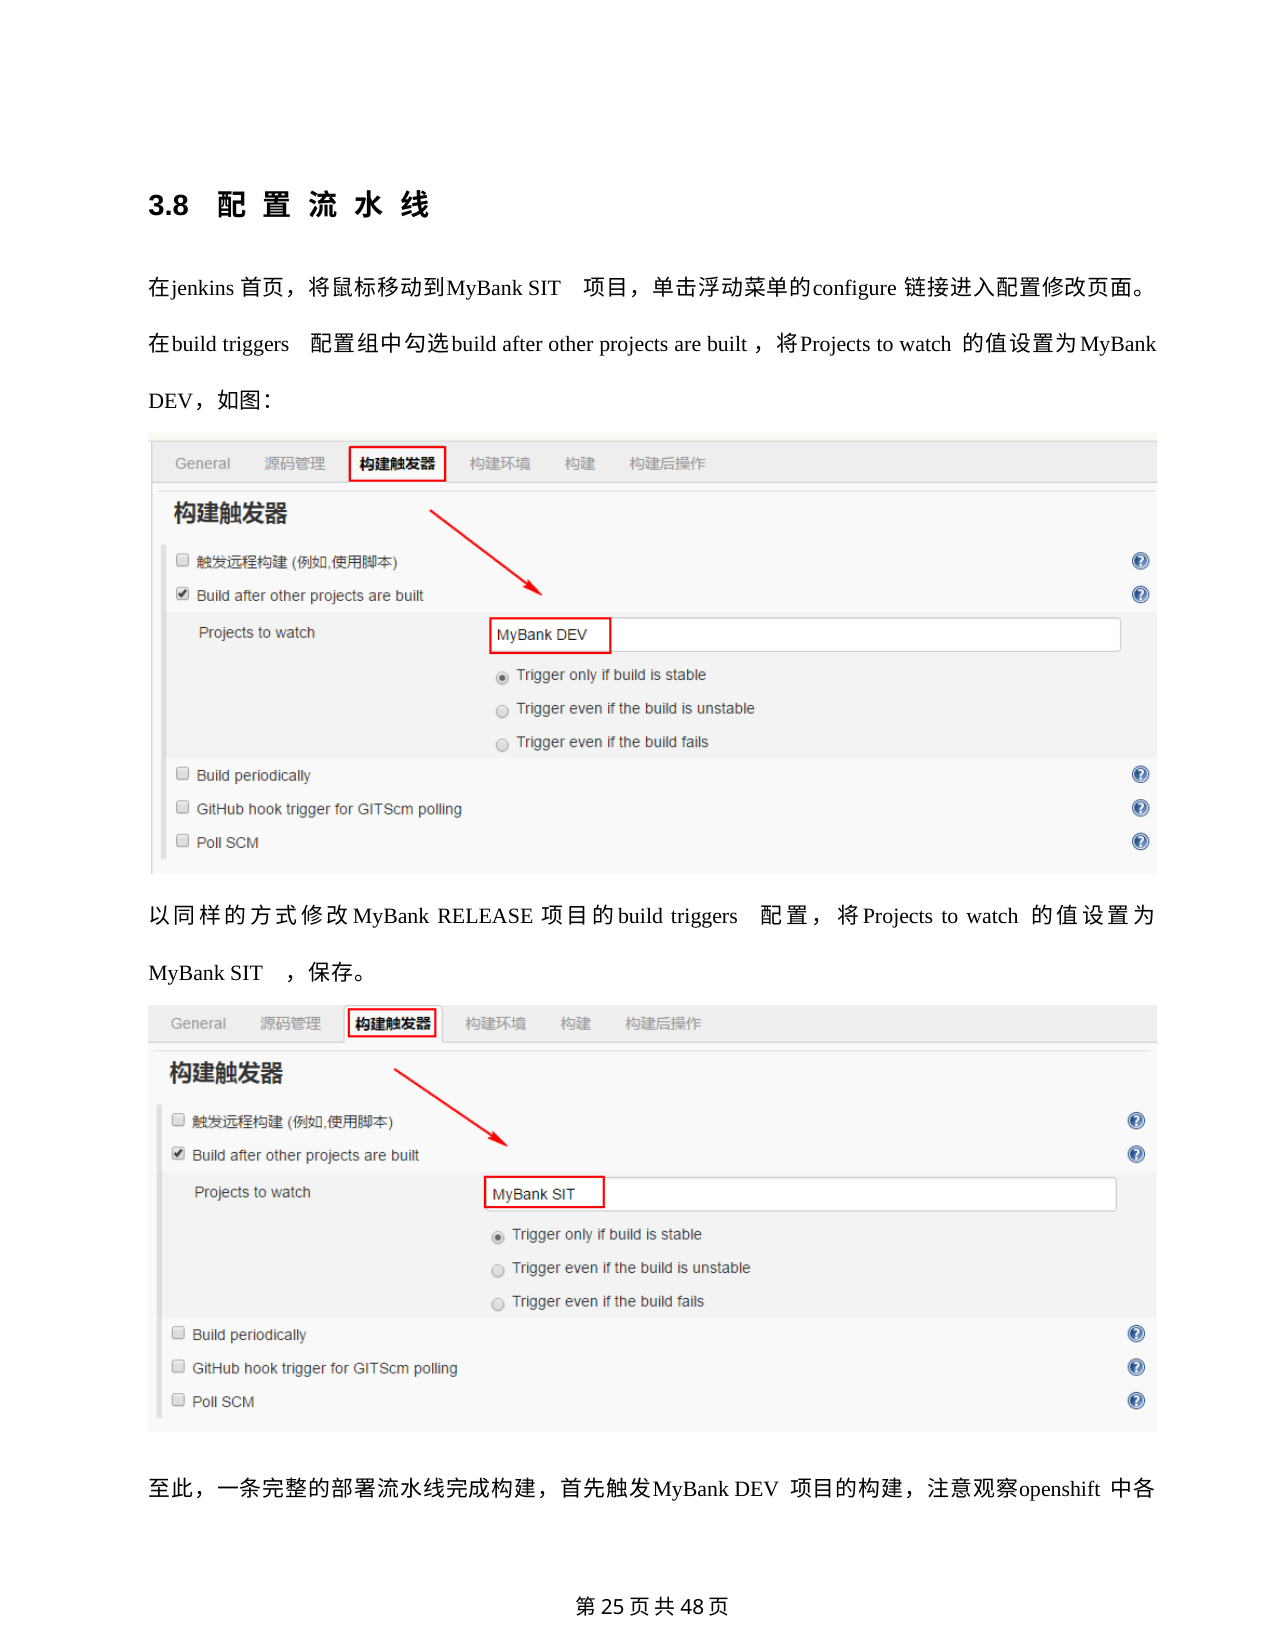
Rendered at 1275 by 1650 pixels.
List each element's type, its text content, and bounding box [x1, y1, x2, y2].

text 在jenkins首页，将鼠标移动到MyBank SIT项目，单击浮动菜单的configure链接进入配置修改页面。在build triggers配置组中勾选build after other projects are built，将Projects to watch的值设置为MyBank DEV，如图： [148, 267, 1156, 417]
text 以同样的方式修改MyBank RELEASE项目的build triggers配置，将Projects to watch的值设置为MyBank SIT，保存。 [148, 896, 1156, 989]
picture [148, 1005, 1158, 1432]
picture [148, 433, 1158, 874]
subtitle 配置流水线 [148, 165, 1156, 240]
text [148, 1468, 1156, 1505]
